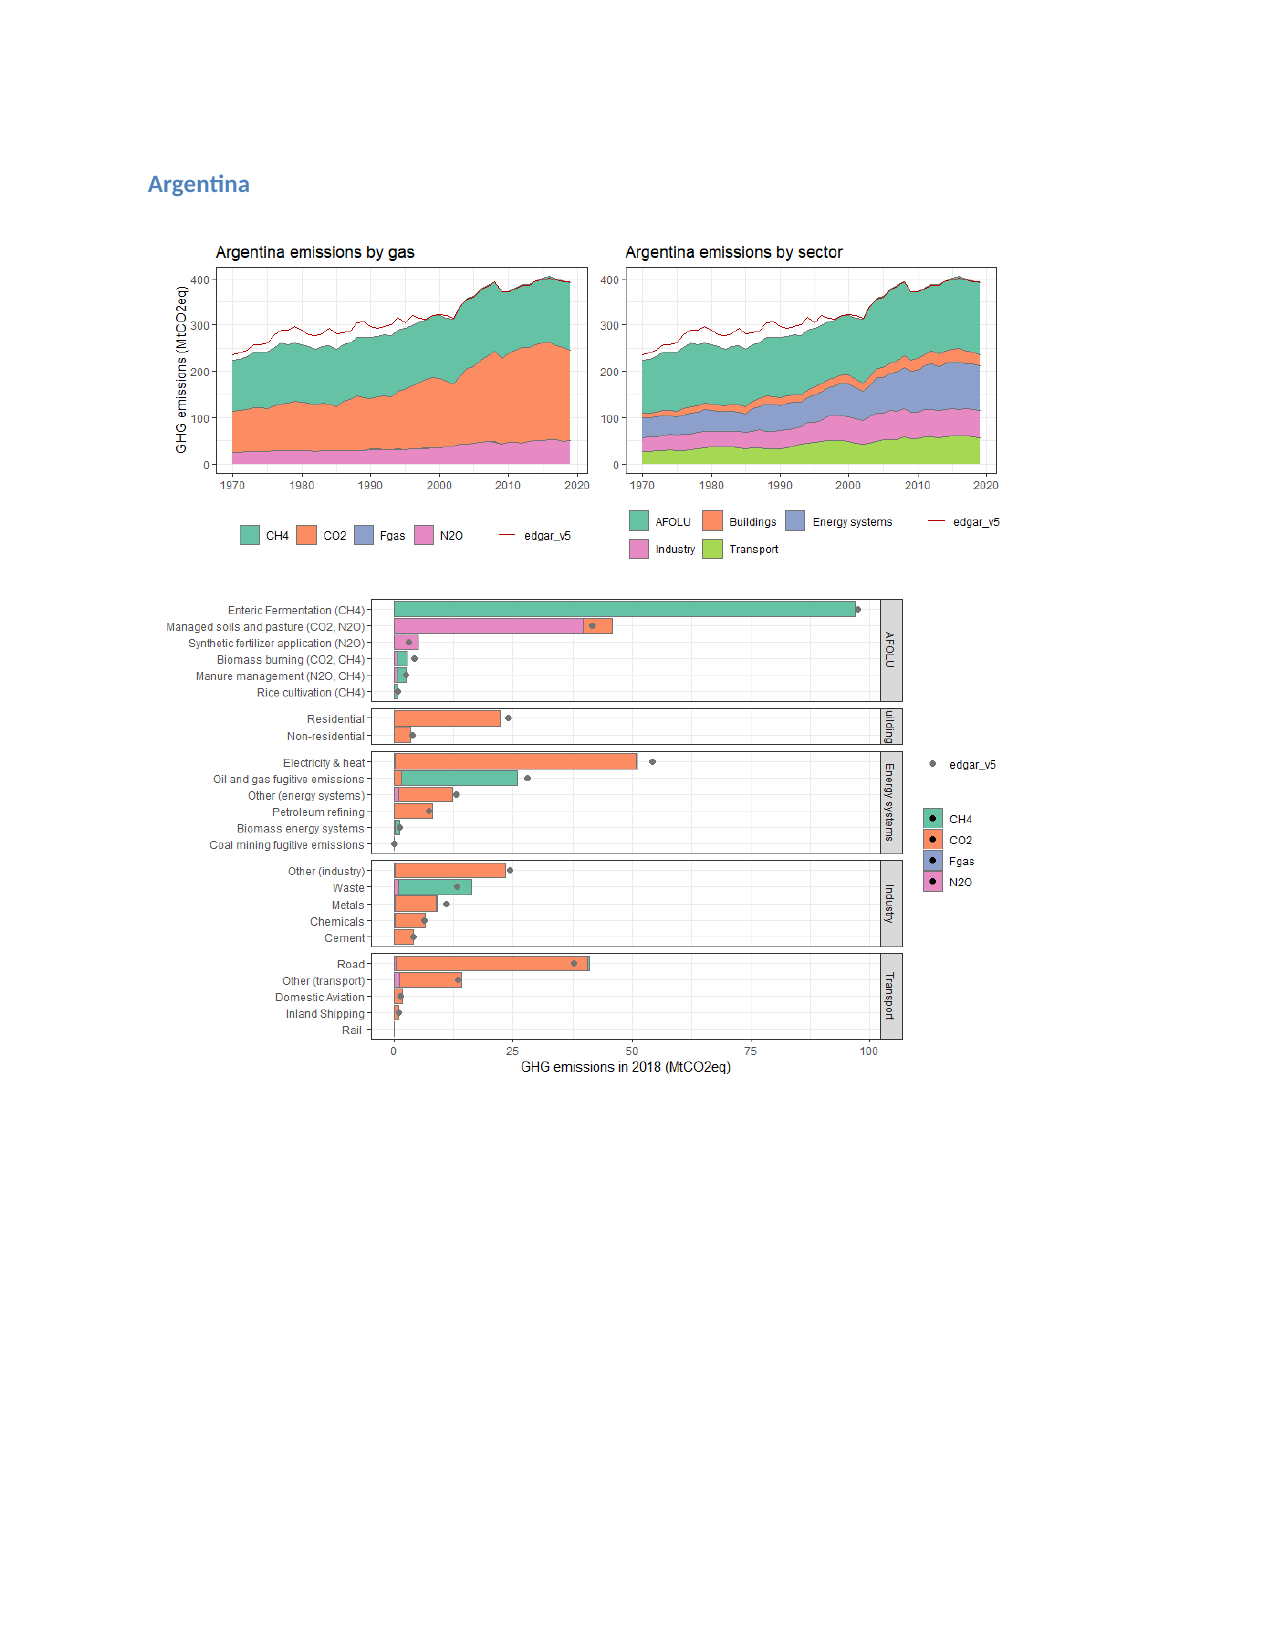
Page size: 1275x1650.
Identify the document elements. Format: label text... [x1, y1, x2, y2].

subtitle Argentina [148, 168, 1127, 199]
picture [147, 217, 1023, 1093]
